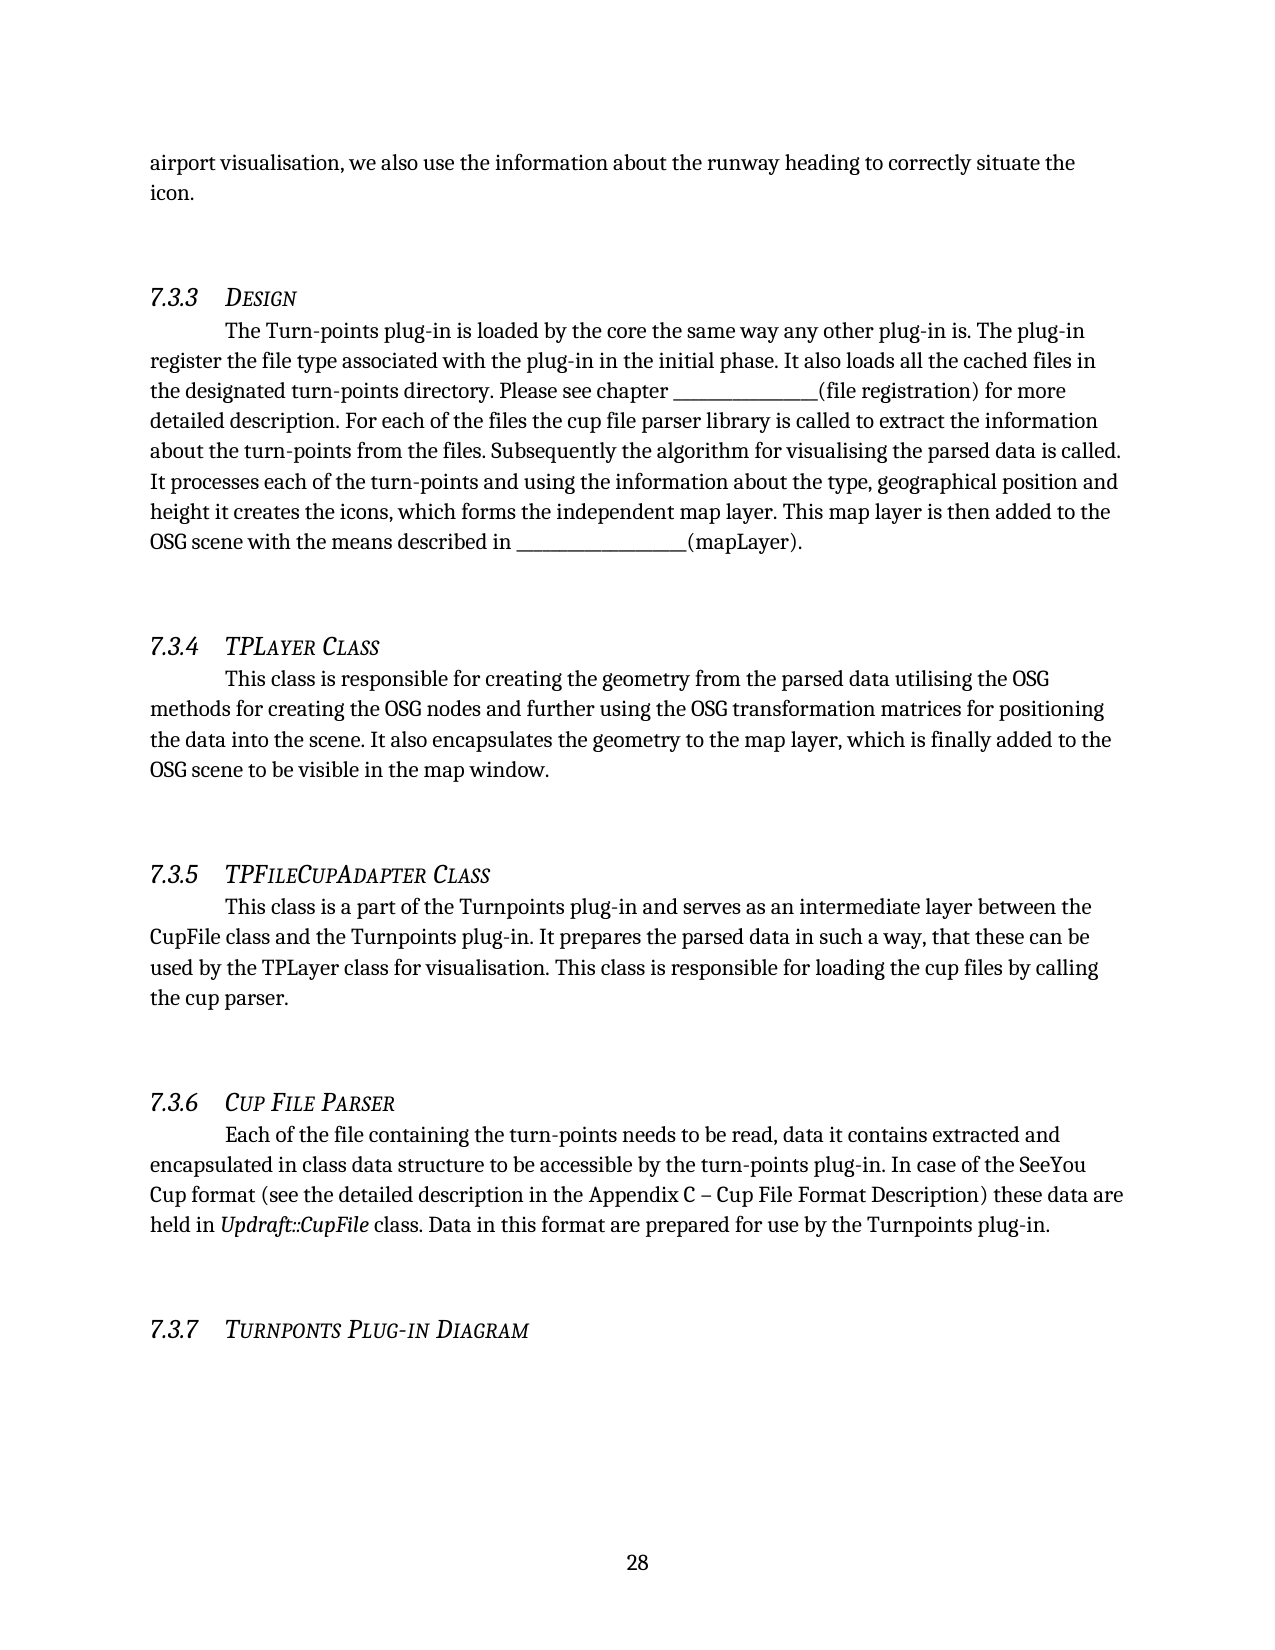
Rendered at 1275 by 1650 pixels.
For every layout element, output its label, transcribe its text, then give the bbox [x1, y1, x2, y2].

subtitle TPLayer Class [150, 631, 1125, 662]
text Each of the file containing the turn-points needs to be read, data it contains extracted and encapsulated in class data structure to be accessible by the turn-points plug-in. In case of the SeeYou Cup format (see the detailed description in the Appendix D – Cup File Format Description) these data are held in Updraft::CupFile class. Data in this format are prepared for use by the Turnpoints plug-in. [150, 1122, 1125, 1239]
text This class is a part of the Turnpoints plug-in and serves as an intermediate layer between the CupFile class and the Turnpoints plug-in. It prepares the parsed data in such a way, that these can be used by the TPLayer class for visualisation. This class is responsible for loading the cup files by calling the cup parser. [150, 894, 1125, 1011]
text This class is responsible for creating the geometry from the parsed data utilising the OSG methods for creating the OSG nodes and further using the OSG transformation matrices for positioning the data into the scene. It also encapsulates the geometry to the map layer, which is finally added to the OSG scene to be visible in the map window. [150, 666, 1125, 783]
subtitle Cup File Parser [150, 1087, 1125, 1118]
subtitle TPFileCupAdapter Class [150, 859, 1125, 890]
subtitle Turnponts Plug-in Diagram [150, 1314, 1125, 1346]
subtitle Design [150, 282, 1125, 313]
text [150, 150, 1125, 207]
text The Turn-points plug-in is loaded by the core the same way any other plug-in is. The plug-in register the file type associated with the plug-in in the initial phase. It also loads all the cached files in the designated turn-points directory. Please see chapter _________________(file registration) for more detailed description. For each of the files the cup file parser library is called to extract the information about the turn-points from the files. Subsequently the algorithm for visualising the parsed data is called. It processes each of the turn-points and using the information about the type, geographical position and height it creates the icons, which forms the independent map layer. This map layer is then added to the OSG scene with the means described in ____________________(mapLayer). [150, 317, 1125, 555]
